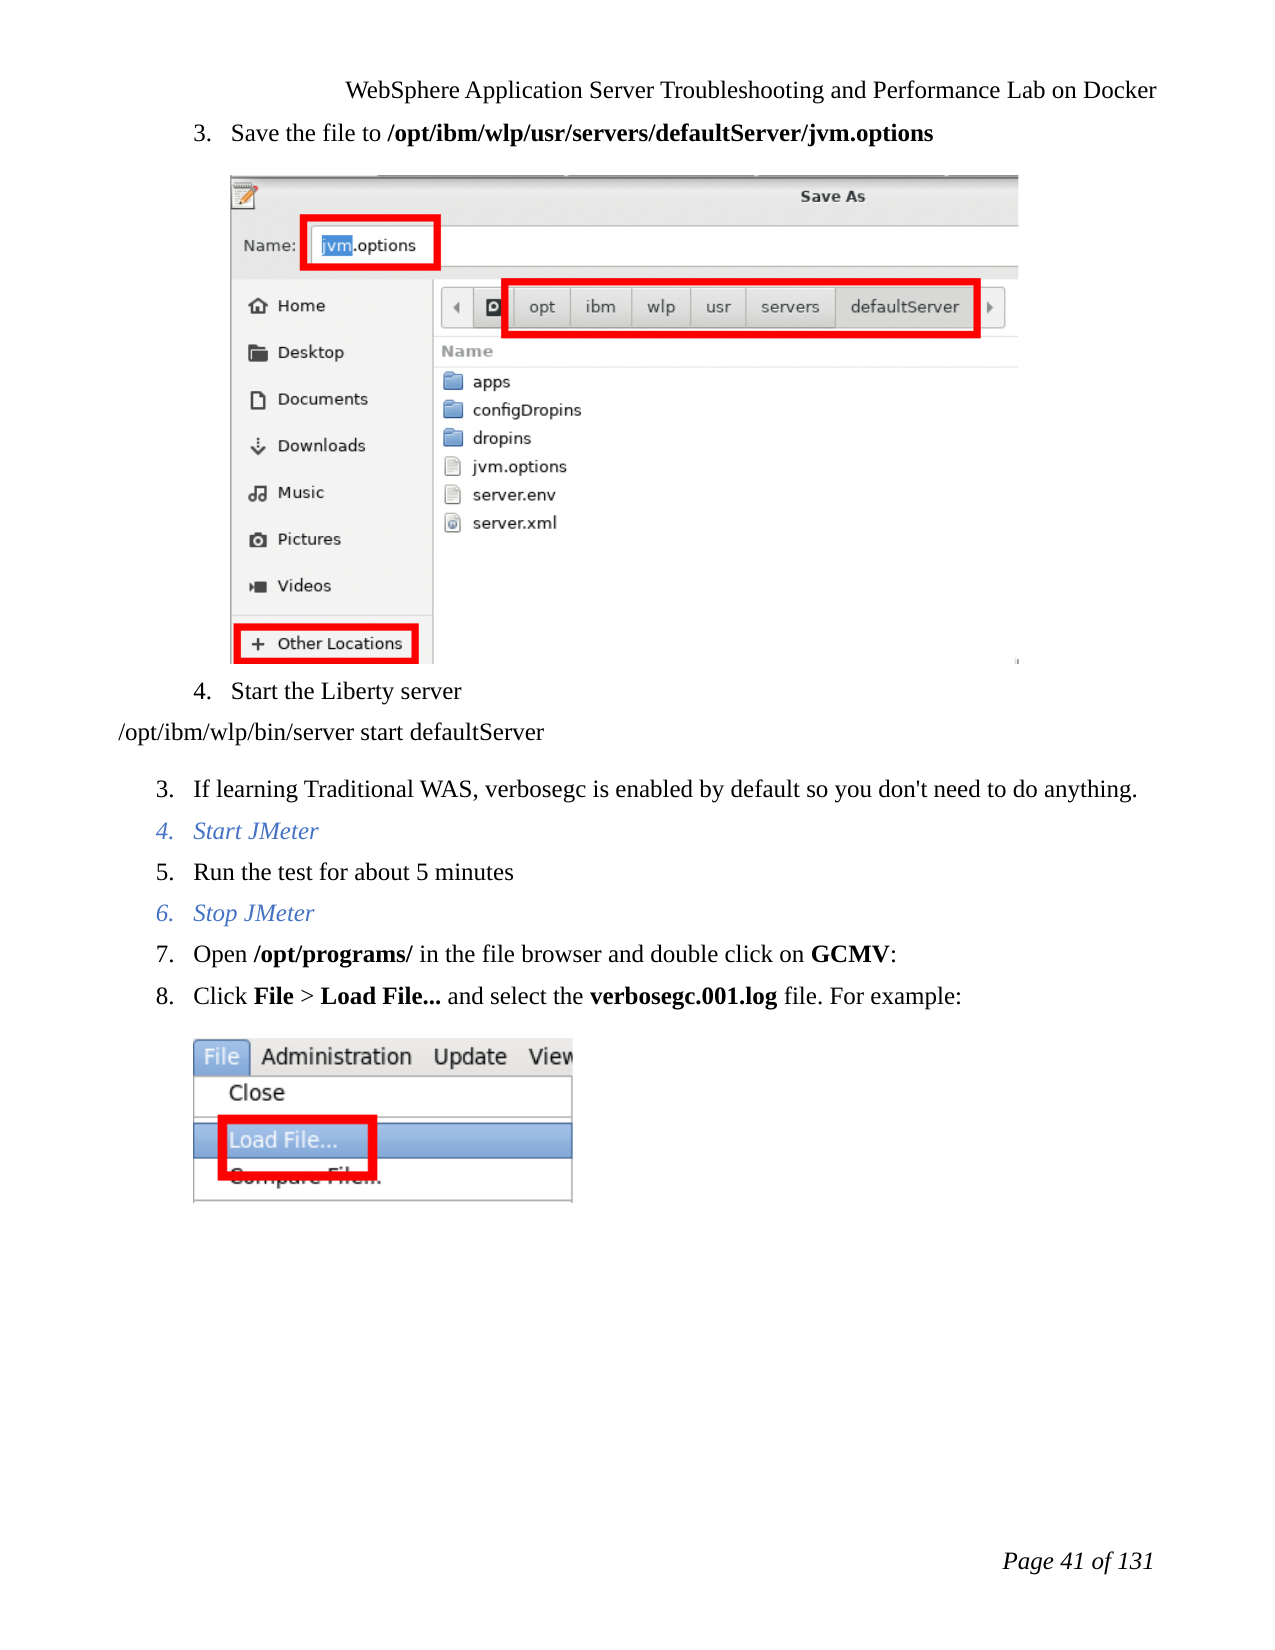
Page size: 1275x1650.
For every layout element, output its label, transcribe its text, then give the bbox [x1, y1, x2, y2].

list Run the test for about 5 minutes [156, 857, 1157, 886]
picture [230, 175, 1019, 664]
list If learning Traditional WAS, verbosegc is enabled by default so you don't need to do anything. [156, 774, 1157, 803]
list Stop JMeter [156, 898, 1157, 927]
list Open /opt/programs/ in the file browser and double click on GCMV: [156, 939, 1157, 968]
list Start JMeter [156, 816, 1157, 844]
picture [193, 1038, 573, 1203]
list Start the Liberty server [193, 676, 1157, 704]
text /opt/ibm/wlp/bin/server start defaultServer [118, 717, 1157, 774]
